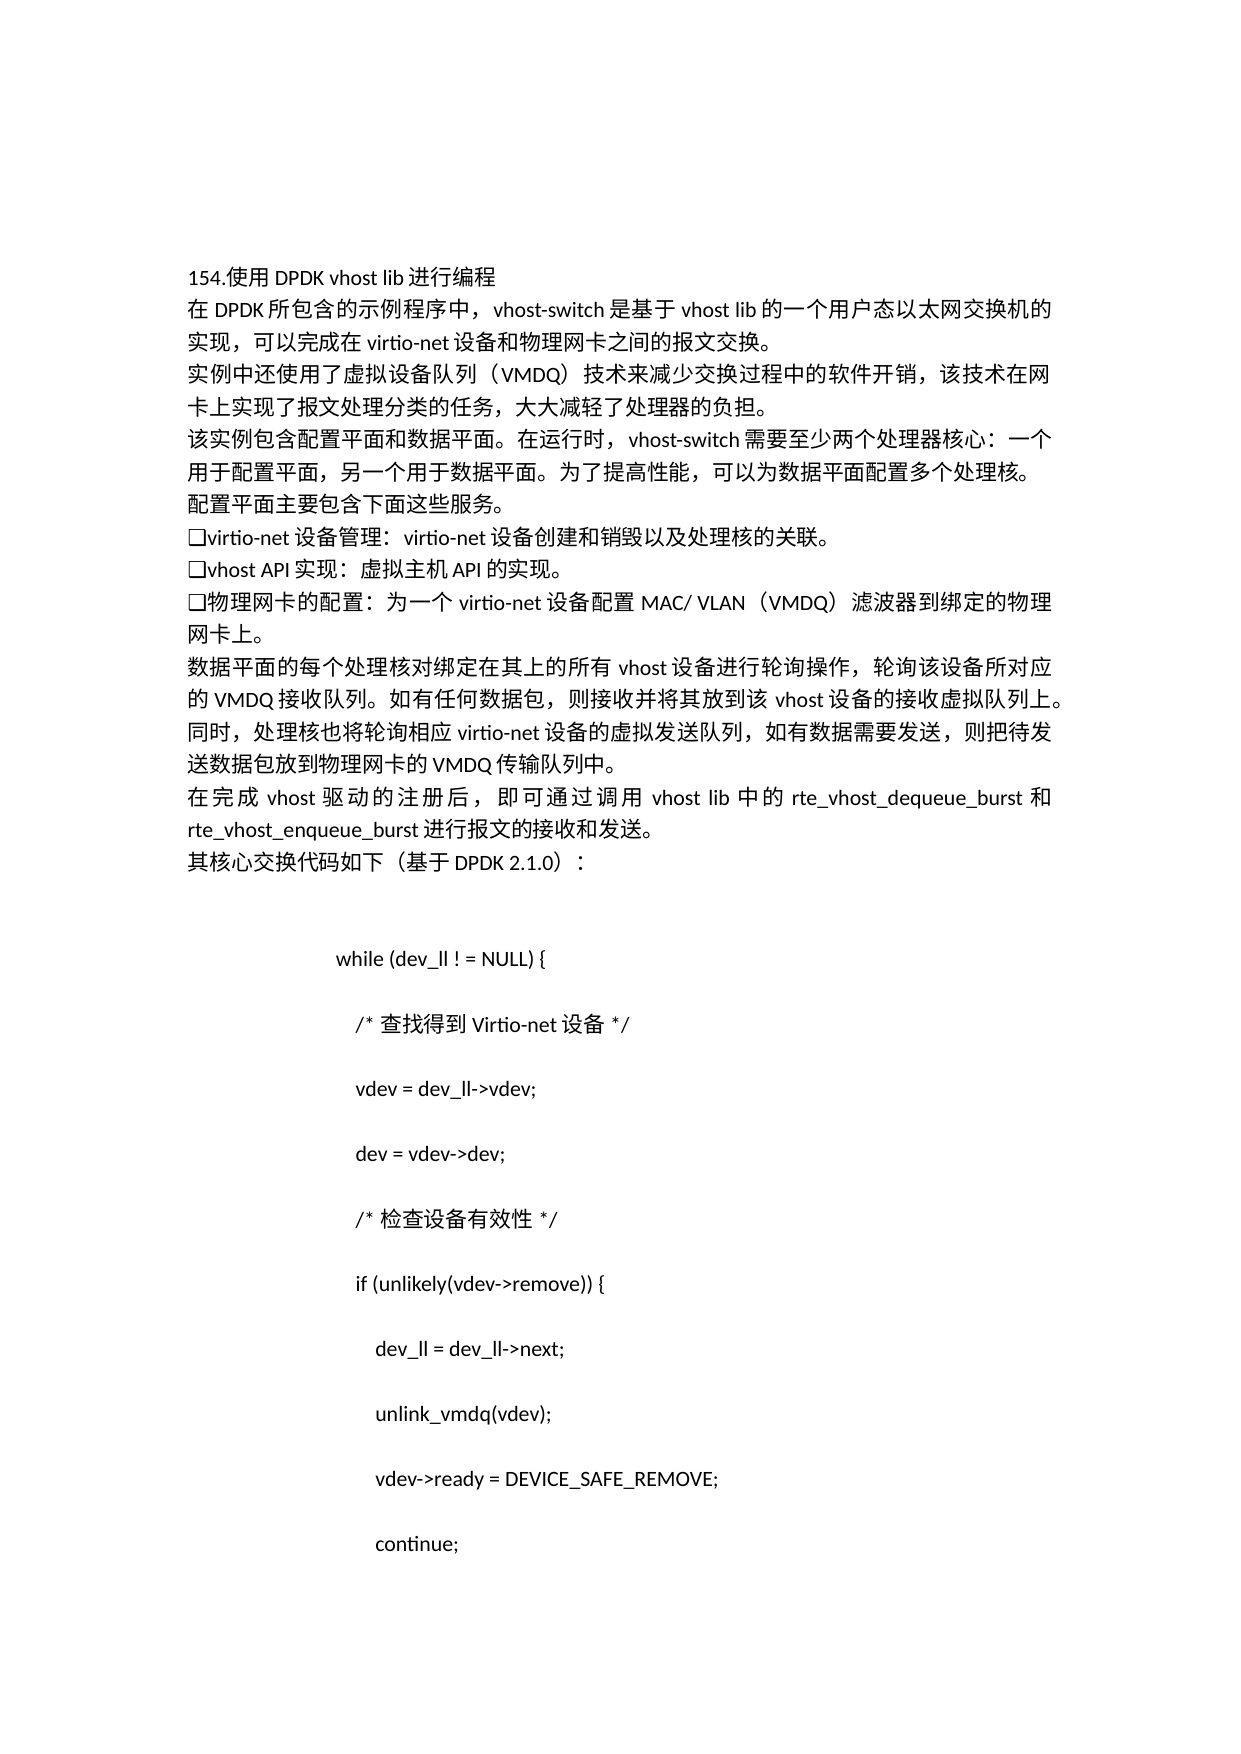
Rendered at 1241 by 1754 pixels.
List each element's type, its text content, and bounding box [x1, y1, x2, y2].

text ❑物理网卡的配置：为一个virtio-net设备配置MAC/ VLAN（VMDQ）滤波器到绑定的物理网卡上。 [187, 584, 1053, 649]
text 数据平面的每个处理核对绑定在其上的所有vhost设备进行轮询操作，轮询该设备所对应的VMDQ接收队列。如有任何数据包，则接收并将其放到该vhost设备的接收虚拟队列上。同时，处理核也将轮询相应virtio-net设备的虚拟发送队列，如有数据需要发送，则把待发送数据包放到物理网卡的VMDQ传输队列中。 [187, 649, 1053, 779]
text 154.使用DPDK vhost lib进行编程 [187, 259, 1053, 292]
text ❑vhost API实现：虚拟主机API的实现。 [187, 552, 1053, 584]
text while (dev_ll ! = NULL) { [187, 942, 1053, 1007]
text 在DPDK所包含的示例程序中，vhost-switch是基于vhost lib的一个用户态以太网交换机的实现，可以完成在virtio-net设备和物理网卡之间的报文交换。 [187, 292, 1053, 357]
text vdev->ready = DEVICE_SAFE_REMOVE; [187, 1462, 1053, 1527]
text continue; [187, 1527, 1053, 1592]
text 配置平面主要包含下面这些服务。 [187, 487, 1053, 519]
text 实例中还使用了虚拟设备队列（VMDQ）技术来减少交换过程中的软件开销，该技术在网卡上实现了报文处理分类的任务，大大减轻了处理器的负担。 [187, 357, 1053, 422]
text dev_ll = dev_ll->next; [187, 1332, 1053, 1397]
text /* 检查设备有效性 */ [187, 1202, 1053, 1267]
text ❑virtio-net设备管理：virtio-net设备创建和销毁以及处理核的关联。 [187, 519, 1053, 552]
text vdev = dev_ll->vdev; [187, 1072, 1053, 1137]
text if (unlikely(vdev->remove)) { [187, 1267, 1053, 1332]
text 其核心交换代码如下（基于DPDK 2.1.0）： [187, 844, 1053, 877]
text /* 查找得到Virtio-net设备 */ [187, 1007, 1053, 1072]
text 该实例包含配置平面和数据平面。在运行时，vhost-switch需要至少两个处理器核心：一个用于配置平面，另一个用于数据平面。为了提高性能，可以为数据平面配置多个处理核。 [187, 422, 1053, 487]
text dev = vdev->dev; [187, 1137, 1053, 1202]
text 在完成vhost驱动的注册后，即可通过调用vhost lib中的rte_vhost_dequeue_burst和rte_vhost_enqueue_burst进行报文的接收和发送。 [187, 779, 1053, 844]
text unlink_vmdq(vdev); [187, 1397, 1053, 1462]
